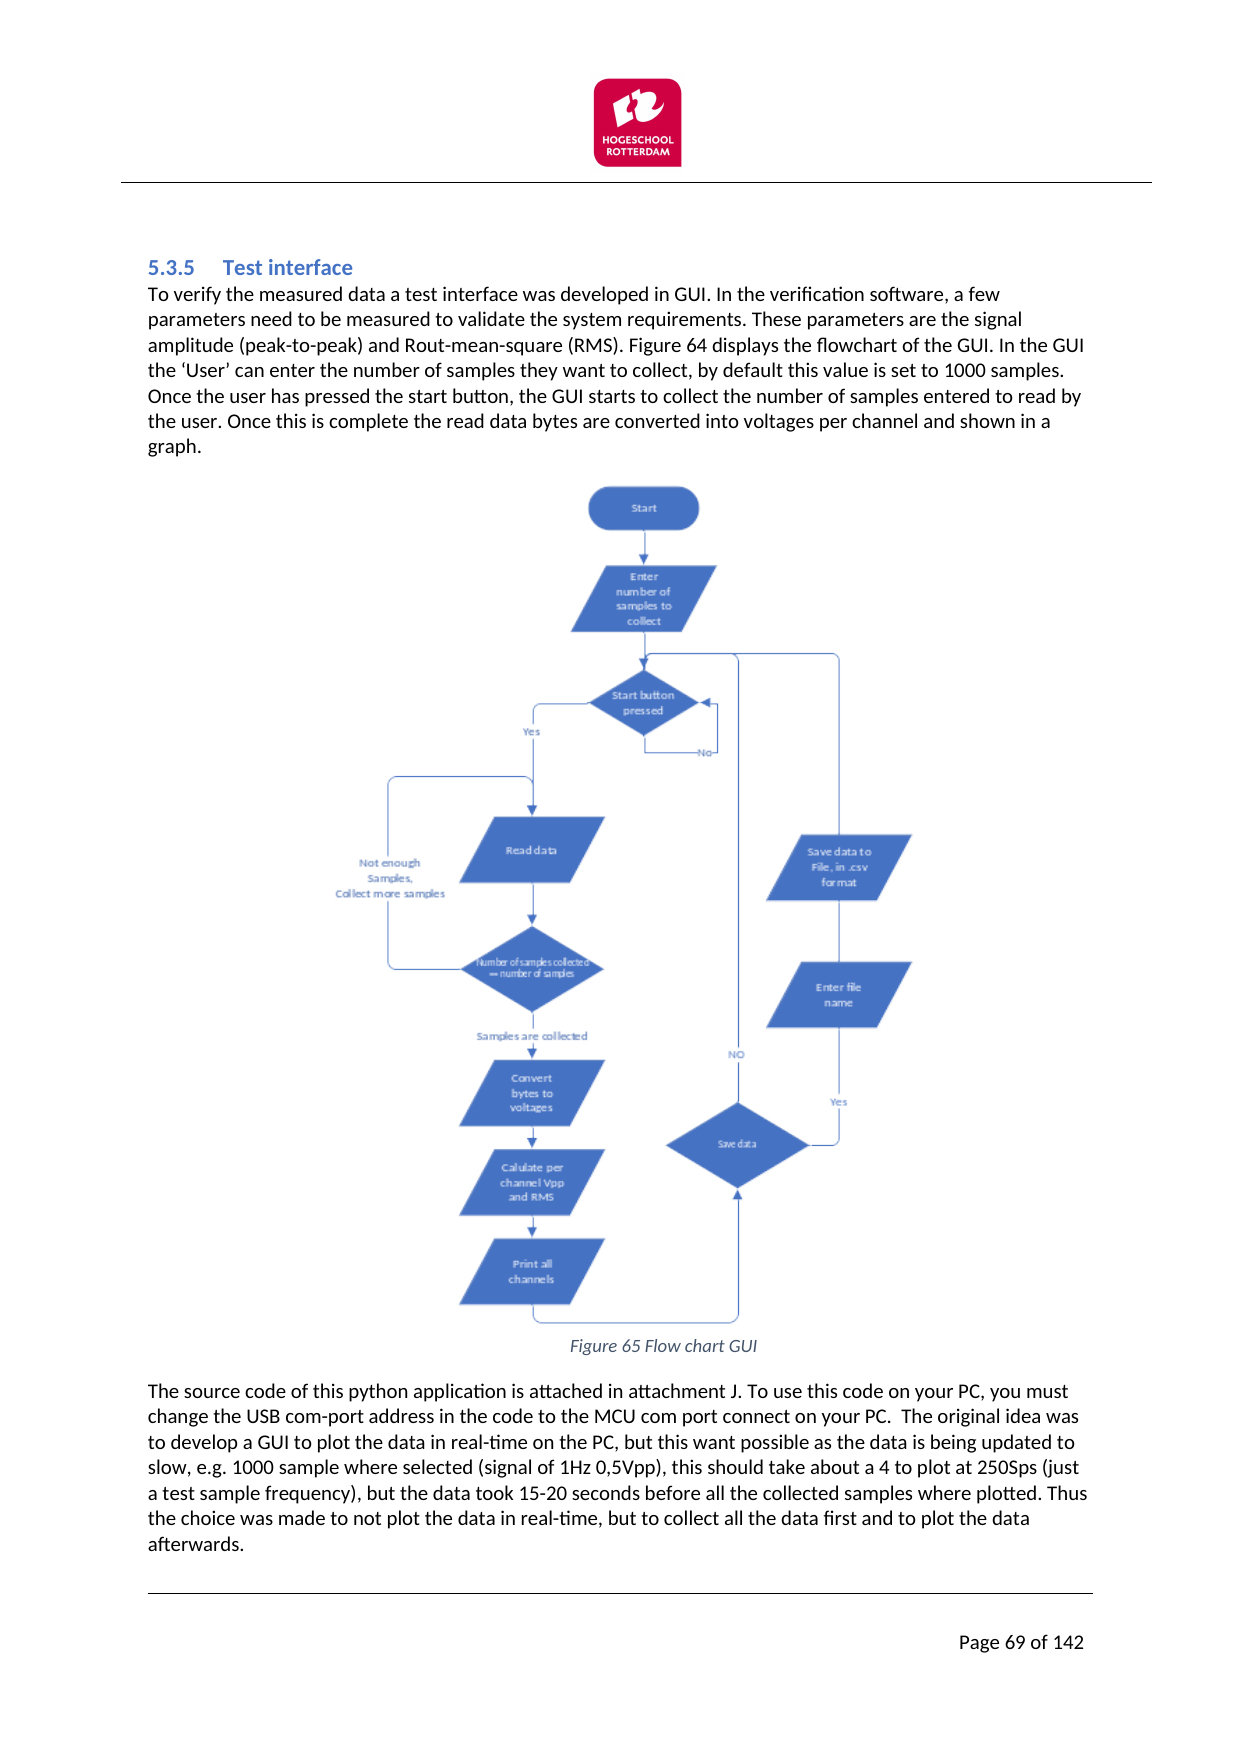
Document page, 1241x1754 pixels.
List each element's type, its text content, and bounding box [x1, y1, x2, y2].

text To verify the measured data a test interface was developed in GUI. In the verification software, a few parameters need to be measured to validate the system requirements. These parameters are the signal amplitude (peak-to-peak) and Rout-mean-square (RMS). Figure 64 displays the flowchart of the GUI. In the GUI the ‘User’ can enter the number of samples they want to collect, by default this value is set to 1000 samples. Once the user has pressed the start button, the GUI starts to collect the number of samples entered to read by the user. Once this is complete the read data bytes are converted into voltages per channel and shown in a graph. [148, 281, 1093, 459]
text The source code of this python application is attached in attachment J. To use this code on your PC, you must change the USB com-port address in the code to the MCU com port connect on your PC. The original idea was to develop a GUI to plot the data in real-time on the PC, but this want possible as the data is being updated to slow, e.g. 1000 sample where selected (signal of 1Hz 0,5Vpp), this should take about a 4 to plot at 250Sps (just a test sample frequency), but the data took 15-20 seconds before all the collected samples where plotted. Thus the choice was made to not plot the data in real-time, but to collect all the data first and to plot the data afterwards. [148, 1378, 1093, 1556]
subtitle Test interface [148, 253, 1093, 281]
picture [590, 73, 685, 173]
text Figure 65 Flow chart GUI [236, 1334, 1093, 1357]
